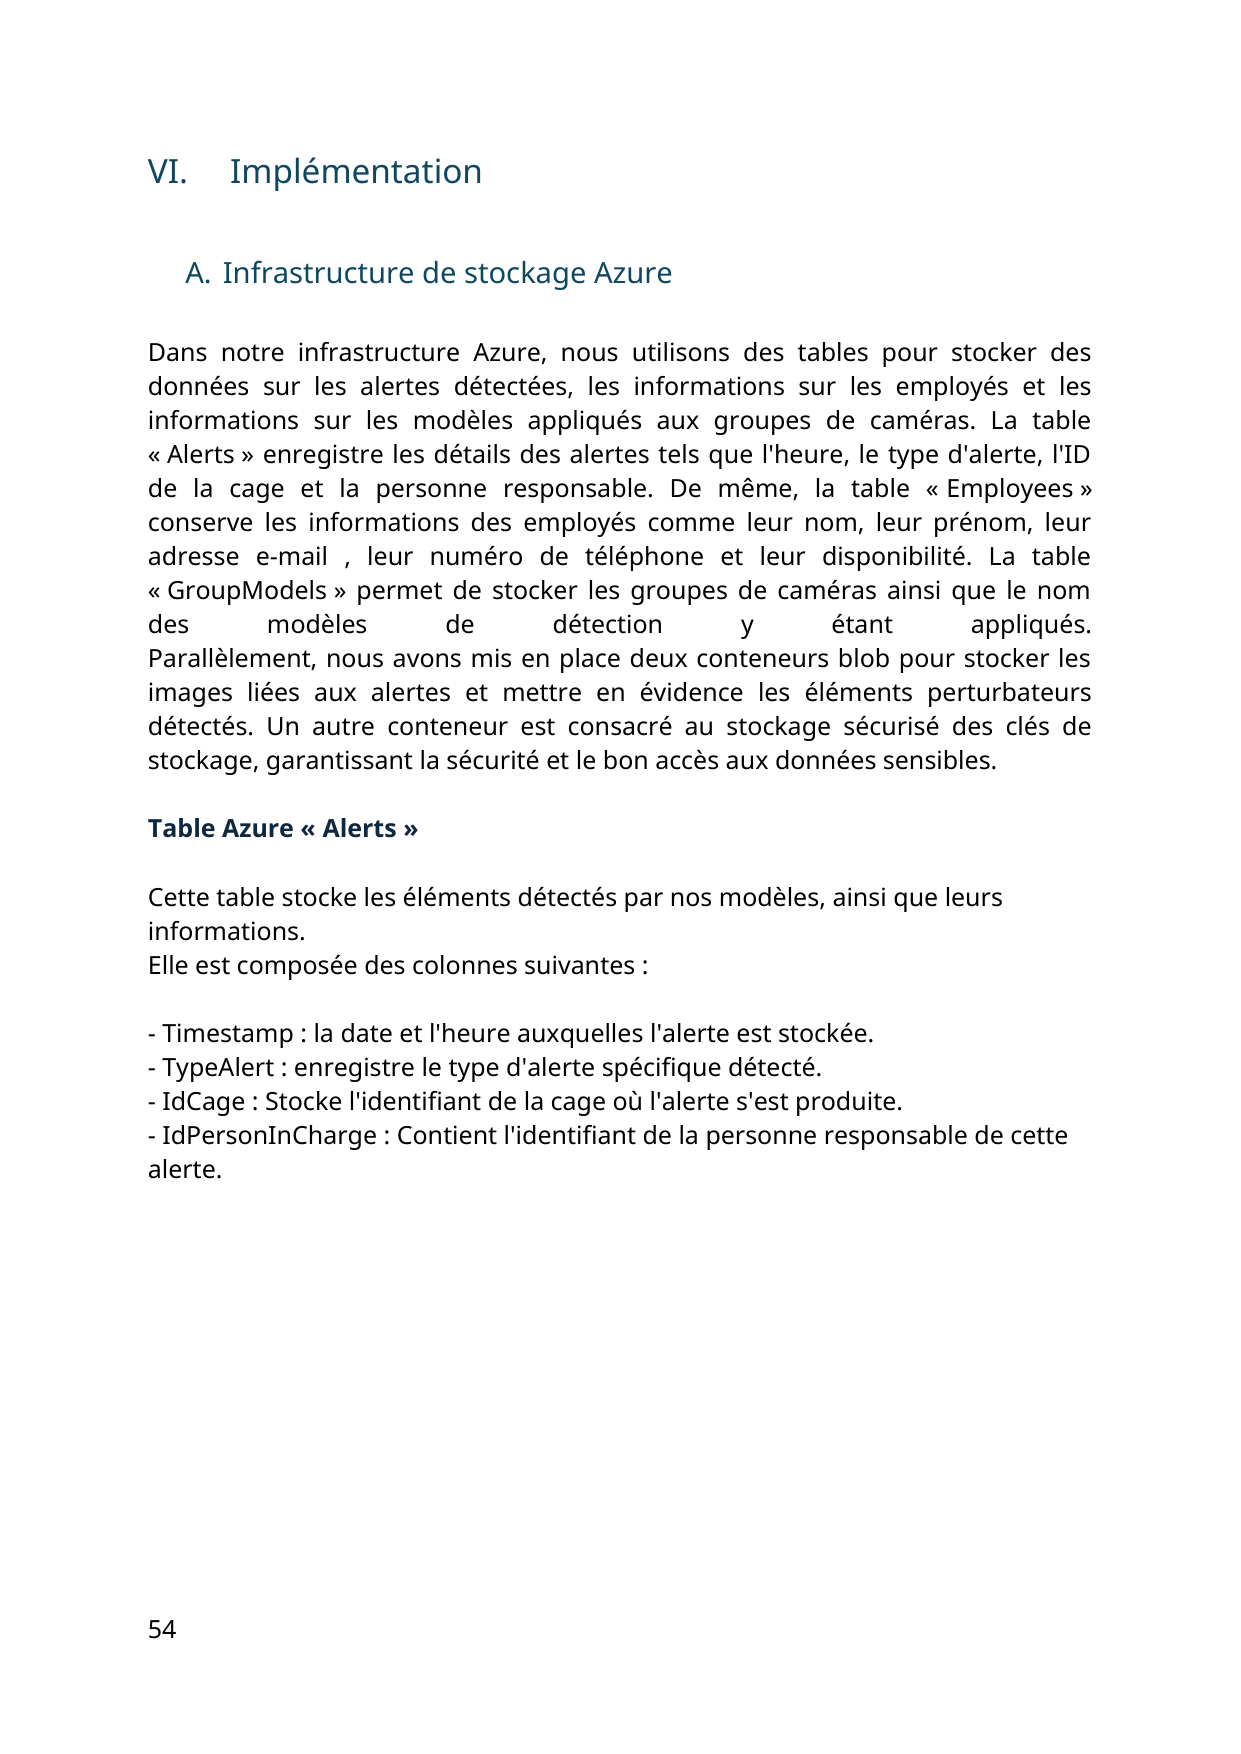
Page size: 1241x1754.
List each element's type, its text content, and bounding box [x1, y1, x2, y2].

subtitle Implémentation [148, 148, 1093, 193]
text Elle est composée des colonnes suivantes : [148, 947, 1093, 981]
subtitle Infrastructure de stockage Azure [185, 252, 1093, 292]
text Dans notre infrastructure Azure, nous utilisons des tables pour stocker des données sur les alertes détectées, les informations sur les employés et les informations sur les modèles appliqués aux groupes de caméras. La table « Alerts » enregistre les détails des alertes tels que l'heure, le type d'alerte, l'ID de la cage et la personne responsable. De même, la table « Employees » conserve les informations des employés comme leur nom, leur prénom, leur adresse e-mail , leur numéro de téléphone et leur disponibilité. La table « GroupModels » permet de stocker les groupes de caméras ainsi que le nom des modèles de détection y étant appliqués. Parallèlement, nous avons mis en place deux conteneurs blob pour stocker les images liées aux alertes et mettre en évidence les éléments perturbateurs détectés. Un autre conteneur est consacré au stockage sécurisé des clés de stockage, garantissant la sécurité et le bon accès aux données sensibles. [148, 334, 1093, 777]
text - Timestamp : la date et l'heure auxquelles l'alerte est stockée. - TypeAlert : enregistre le type d'alerte spécifique détecté. - IdCage : Stocke l'identifiant de la cage où l'alerte s'est produite. [148, 981, 1093, 1118]
text Table Azure « Alerts » [148, 811, 1093, 845]
text Cette table stocke les éléments détectés par nos modèles, ainsi que leurs informations. [148, 845, 1093, 947]
text - IdPersonInCharge : Contient l'identifiant de la personne responsable de cette alerte. [148, 1118, 1093, 1186]
